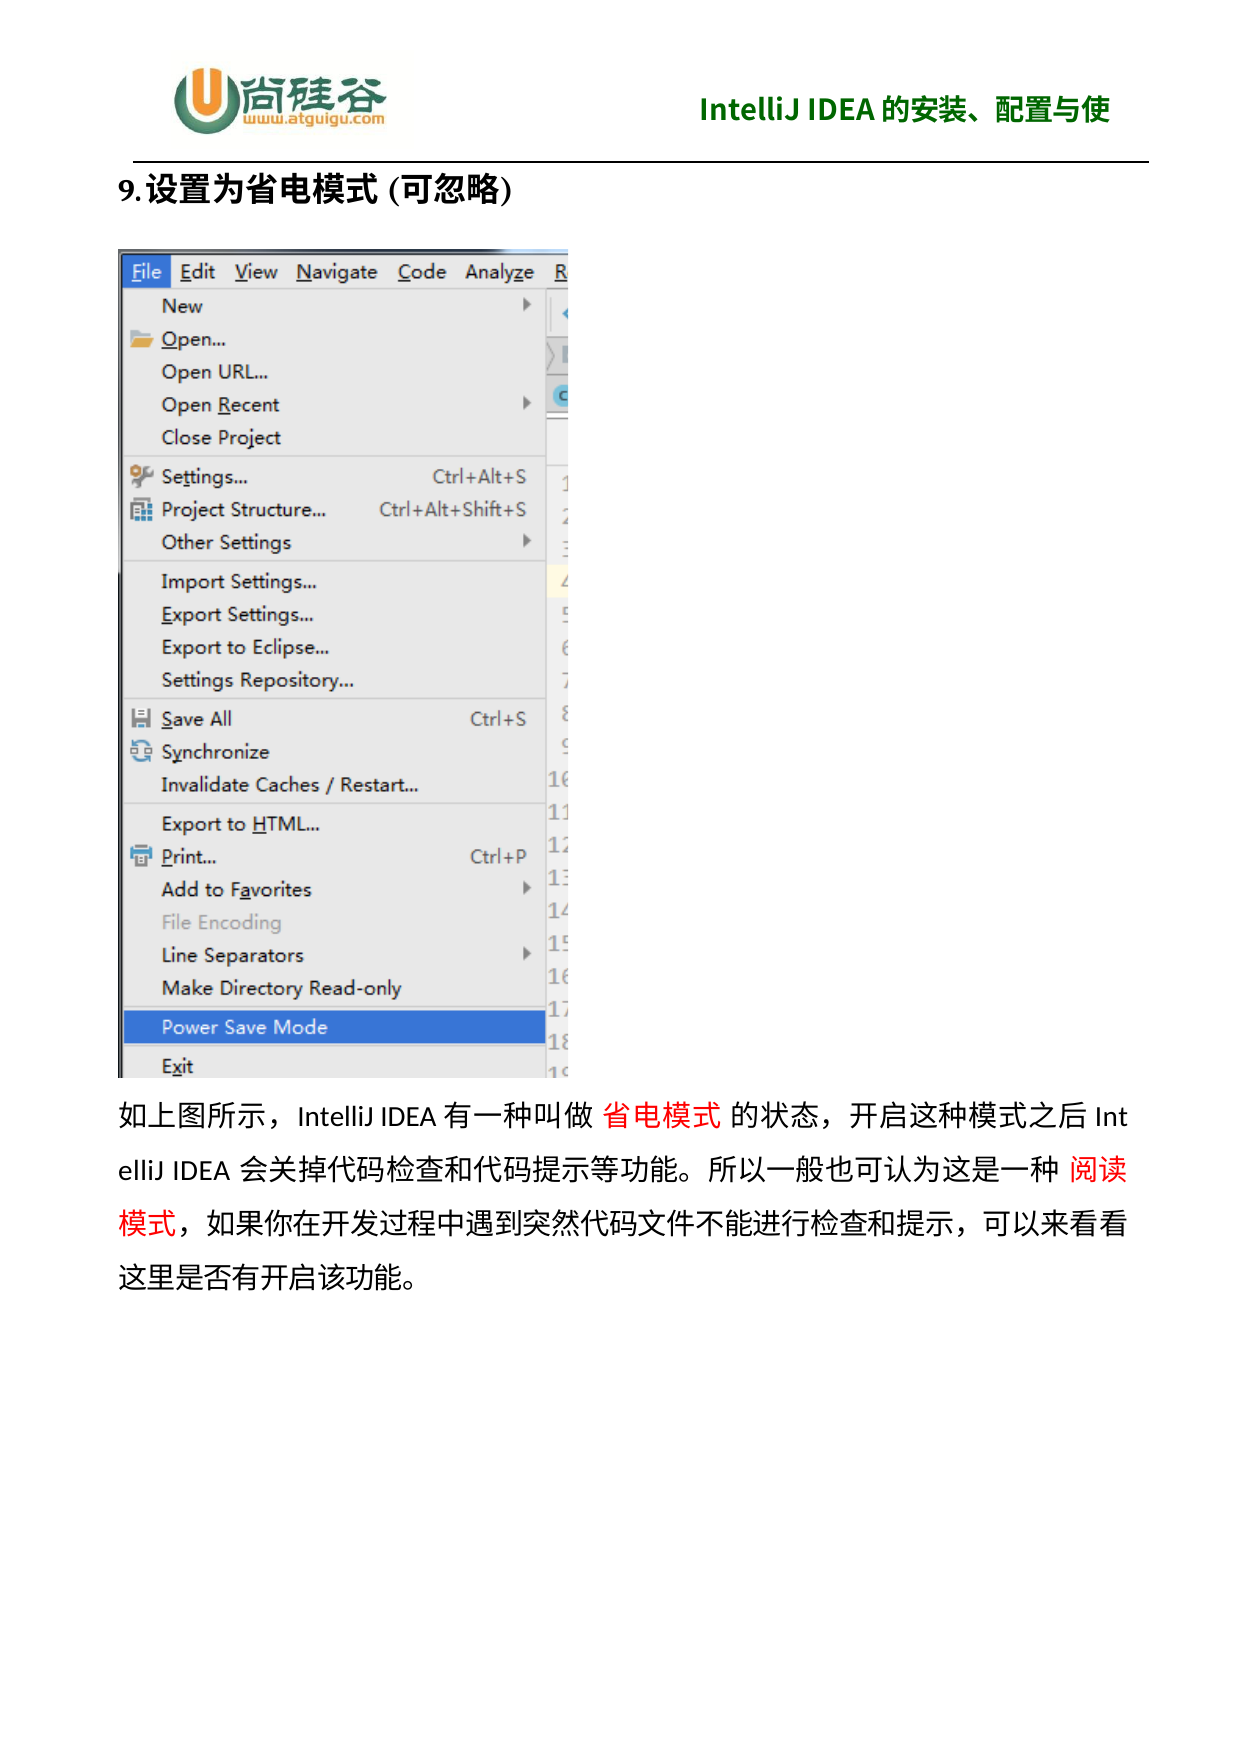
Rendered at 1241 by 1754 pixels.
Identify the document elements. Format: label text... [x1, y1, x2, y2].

picture [170, 50, 414, 149]
subtitle 设置为省电模式 (可忽略) [118, 162, 1213, 211]
picture [118, 249, 569, 1078]
text 如上图所示，IntelliJ IDEA 有一种叫做 省电模式 的状态，开启这种模式之后IntelliJ IDEA 会关掉代码检查和代码提示等功能。所以一般也可认为这是一种 阅读模式，如果你在开发过程中遇到突然代码文件不能进行检查和提示，可以来看看这里是否有开启该功能。 [118, 1092, 1128, 1297]
